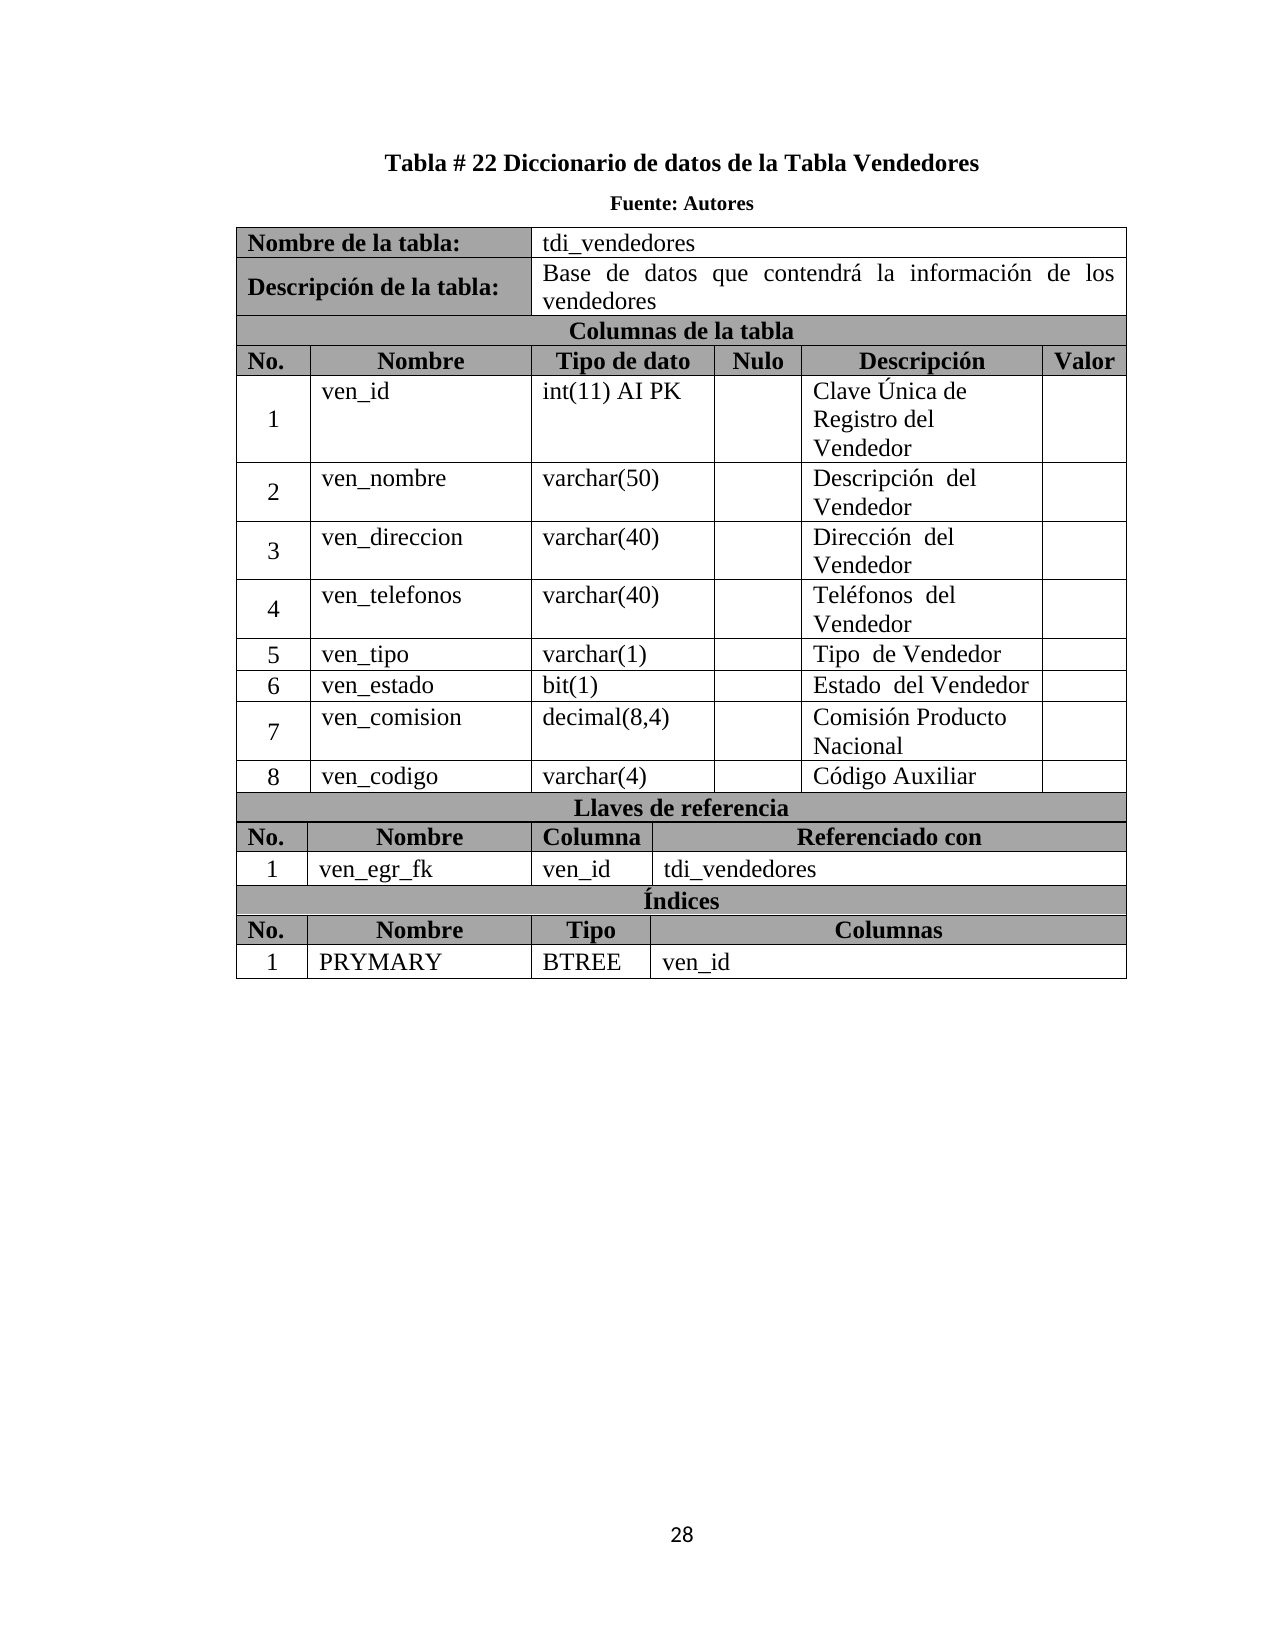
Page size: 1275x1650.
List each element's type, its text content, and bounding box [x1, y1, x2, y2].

table_cell varchar(50) [532, 463, 714, 521]
table_cell [1043, 463, 1126, 521]
table_cell Nombre [308, 916, 531, 944]
table_cell decimal(8,4) [532, 702, 714, 760]
table_cell ven_nombre [311, 463, 531, 521]
table_cell Nombre [311, 346, 531, 375]
table_cell BTREE [532, 945, 650, 978]
table_cell [1043, 671, 1126, 701]
table_cell [1043, 639, 1126, 669]
table_cell 4 [237, 580, 310, 638]
table_cell No. [237, 823, 307, 851]
table_cell [1043, 522, 1126, 579]
table_cell int(11) AI PK [532, 376, 714, 462]
table_cell Tipo [532, 916, 650, 944]
table_cell ven_codigo [311, 761, 531, 792]
table_cell No. [237, 346, 310, 375]
table_cell 8 [237, 761, 310, 792]
table_cell [1043, 761, 1126, 792]
table_cell tdi_vendedores [653, 852, 1126, 885]
table_cell Código Auxiliar [802, 761, 1042, 792]
table_cell Columnas de la tabla [237, 316, 1126, 345]
table_cell [715, 671, 801, 701]
table_cell [715, 761, 801, 792]
table_cell ven_id [311, 376, 531, 462]
table_cell Nulo [715, 346, 801, 375]
table_cell 1 [237, 376, 310, 462]
table_cell Descripción del Vendedor [802, 463, 1042, 521]
table_cell [1043, 702, 1126, 760]
table_cell PRYMARY [308, 945, 531, 978]
table_header Nombre de la tabla: [237, 228, 531, 257]
table_cell [715, 463, 801, 521]
table_cell 5 [237, 639, 310, 669]
table_cell Clave Única de Registro del Vendedor [802, 376, 1042, 462]
table_cell ven_direccion [311, 522, 531, 579]
text Tabla # 22 Diccionario de datos de la Tabla Vendedores [236, 148, 1127, 176]
table_cell Descripción [802, 346, 1042, 375]
table_cell 3 [237, 522, 310, 579]
table_cell [715, 580, 801, 638]
text Fuente: Autores [236, 191, 1127, 215]
table_cell [715, 522, 801, 579]
table_cell Comisión Producto Nacional [802, 702, 1042, 760]
table_cell Dirección del Vendedor [802, 522, 1042, 579]
table_cell [715, 639, 801, 669]
table_cell ven_telefonos [311, 580, 531, 638]
table_cell Valor [1043, 346, 1126, 375]
table_cell Índices [237, 886, 1126, 914]
table_cell Teléfonos del Vendedor [802, 580, 1042, 638]
table_cell varchar(40) [532, 580, 714, 638]
table_cell varchar(1) [532, 639, 714, 669]
table_cell 6 [237, 671, 310, 701]
table_cell ven_comision [311, 702, 531, 760]
table_cell ven_tipo [311, 639, 531, 669]
table_cell Estado del Vendedor [802, 671, 1042, 701]
table_cell [1043, 376, 1126, 462]
table_cell Referenciado con [653, 823, 1126, 851]
table_cell Nombre [308, 823, 531, 851]
table_cell Tipo de Vendedor [802, 639, 1042, 669]
table_cell 1 [237, 945, 307, 978]
table_cell Columna [532, 823, 652, 851]
table_cell Columnas [651, 916, 1126, 944]
table_header tdi_vendedores [532, 228, 1126, 257]
table_cell varchar(4) [532, 761, 714, 792]
table_cell Tipo de dato [532, 346, 714, 375]
table_cell bit(1) [532, 671, 714, 701]
table_cell Descripción de la tabla: [237, 258, 531, 315]
table_cell No. [237, 916, 307, 944]
table_cell [715, 702, 801, 760]
table_cell ven_id [651, 945, 1126, 978]
table_cell 1 [237, 852, 307, 885]
table_cell 7 [237, 702, 310, 760]
table_cell ven_id [532, 852, 652, 885]
table_cell ven_egr_fk [308, 852, 531, 885]
table_cell ven_estado [311, 671, 531, 701]
table_cell varchar(40) [532, 522, 714, 579]
table_cell [1043, 580, 1126, 638]
table_cell Llaves de referencia [237, 793, 1126, 821]
table_cell [715, 376, 801, 462]
table_cell Base de datos que contendrá la información de los vendedores [532, 258, 1126, 315]
table_cell 2 [237, 463, 310, 521]
